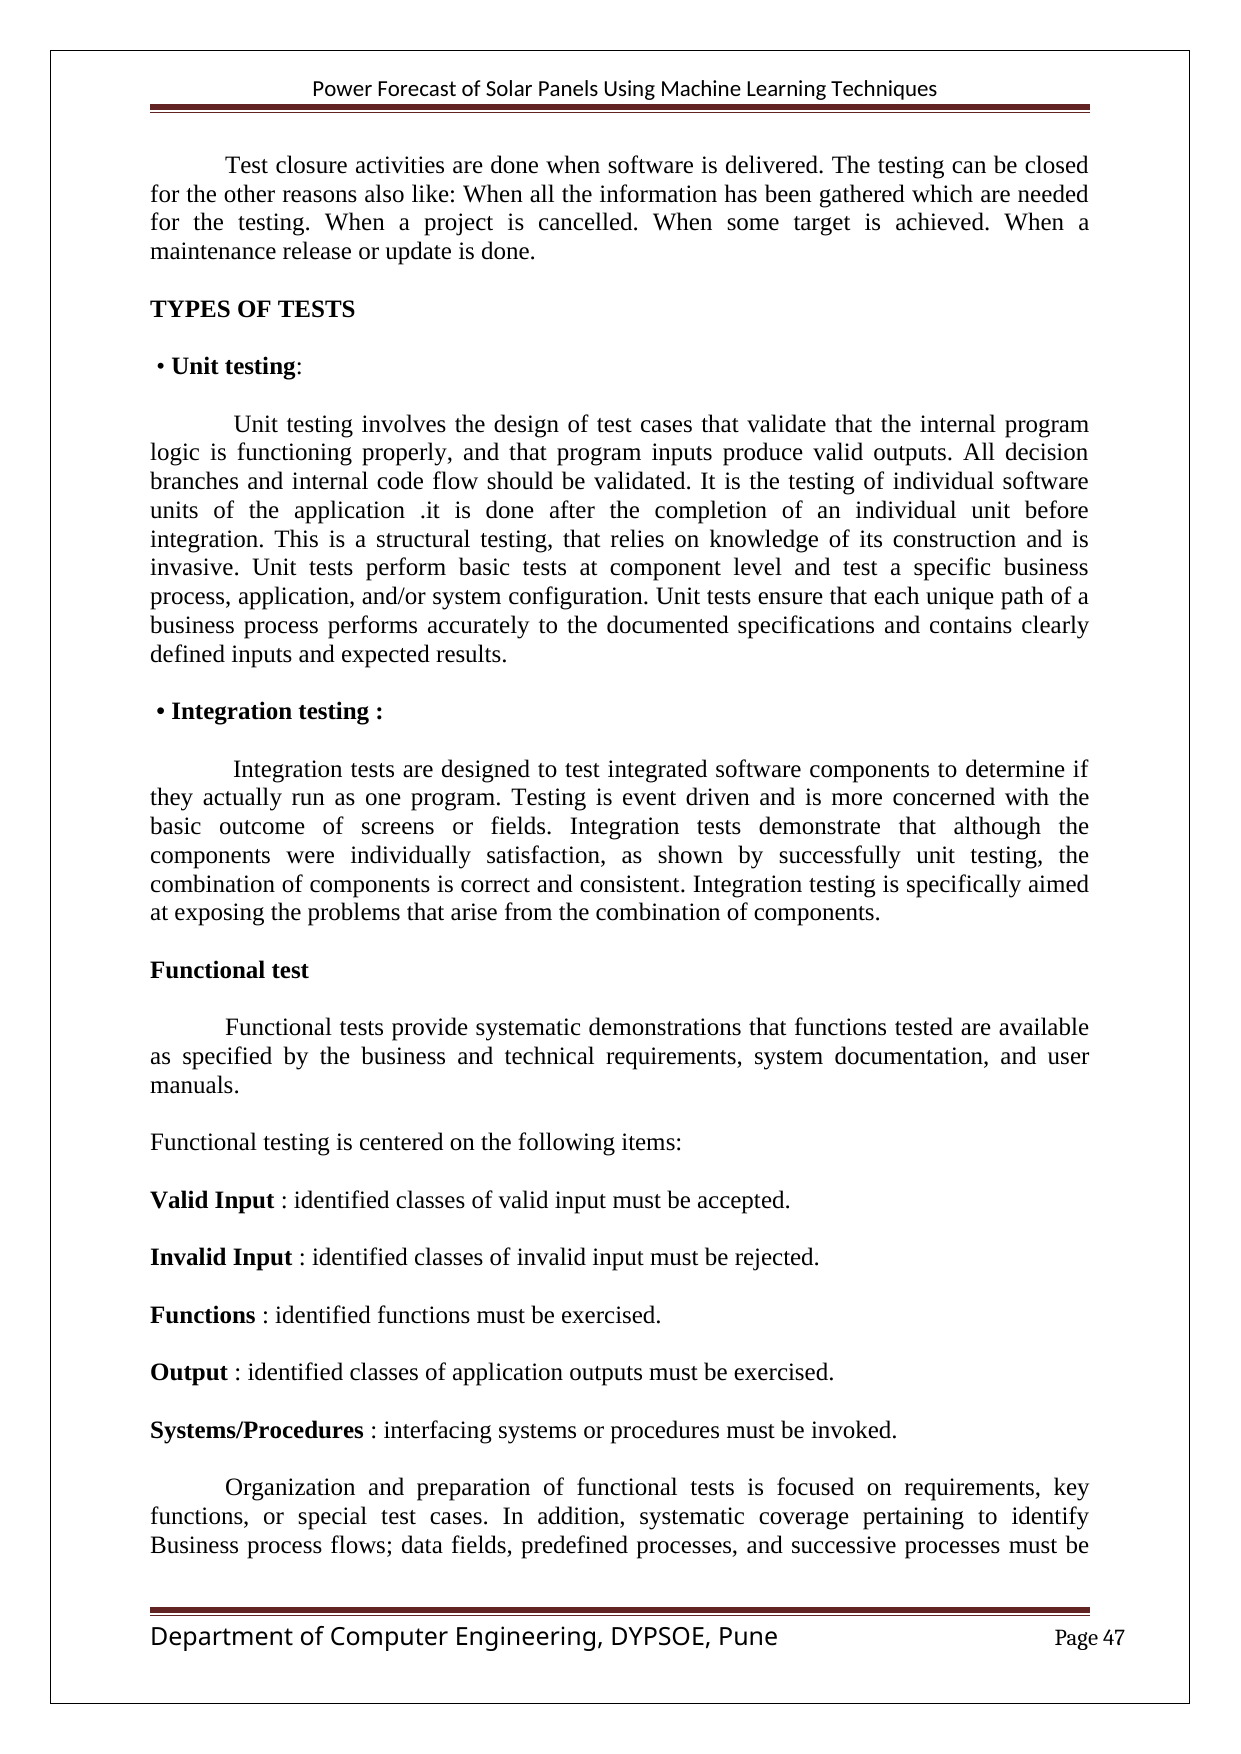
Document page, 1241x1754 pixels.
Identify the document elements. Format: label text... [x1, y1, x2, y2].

text Systems/Procedures : interfacing systems or procedures must be invoked. [150, 1415, 1090, 1444]
text Integration tests are designed to test integrated software components to determine if they actually run as one program. Testing is event driven and is more concerned with the basic outcome of screens or fields. Integration tests demonstrate that although the components were individually satisfaction, as shown by successfully unit testing, the combination of components is correct and consistent. Integration testing is specifically aimed at exposing the problems that arise from the combination of components. [150, 754, 1090, 926]
text Test closure activities are done when software is delivered. The testing can be closed for the other reasons also like: When all the information has been gathered which are needed for the testing. When a project is cancelled. When some target is achieved. When a maintenance release or update is done. [150, 150, 1090, 265]
text Unit testing involves the design of test cases that validate that the internal program logic is functioning properly, and that program inputs produce valid outputs. All decision branches and internal code flow should be validated. It is the testing of individual software units of the application .it is done after the completion of an individual unit before integration. This is a structural testing, that relies on knowledge of its construction and is invasive. Unit tests perform basic tests at component level and test a specific business process, application, and/or system configuration. Unit tests ensure that each unique path of a business process performs accurately to the documented specifications and contains clearly defined inputs and expected results. [150, 409, 1090, 667]
text Functional tests provide systematic demonstrations that functions tested are available as specified by the business and technical requirements, system documentation, and user manuals. [150, 1012, 1090, 1099]
text • Integration testing : [150, 696, 1090, 725]
text TYPES OF TESTS [150, 294, 1090, 322]
text Functional test [150, 955, 1090, 984]
text Valid Input : identified classes of valid input must be accepted. [150, 1185, 1090, 1214]
text Functional testing is centered on the following items: [150, 1127, 1090, 1156]
text Output : identified classes of application outputs must be exercised. [150, 1357, 1090, 1386]
text Functions : identified functions must be exercised. [150, 1300, 1090, 1329]
text Invalid Input : identified classes of invalid input must be rejected. [150, 1242, 1090, 1271]
text • Unit testing: [150, 351, 1090, 380]
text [150, 1472, 1090, 1559]
